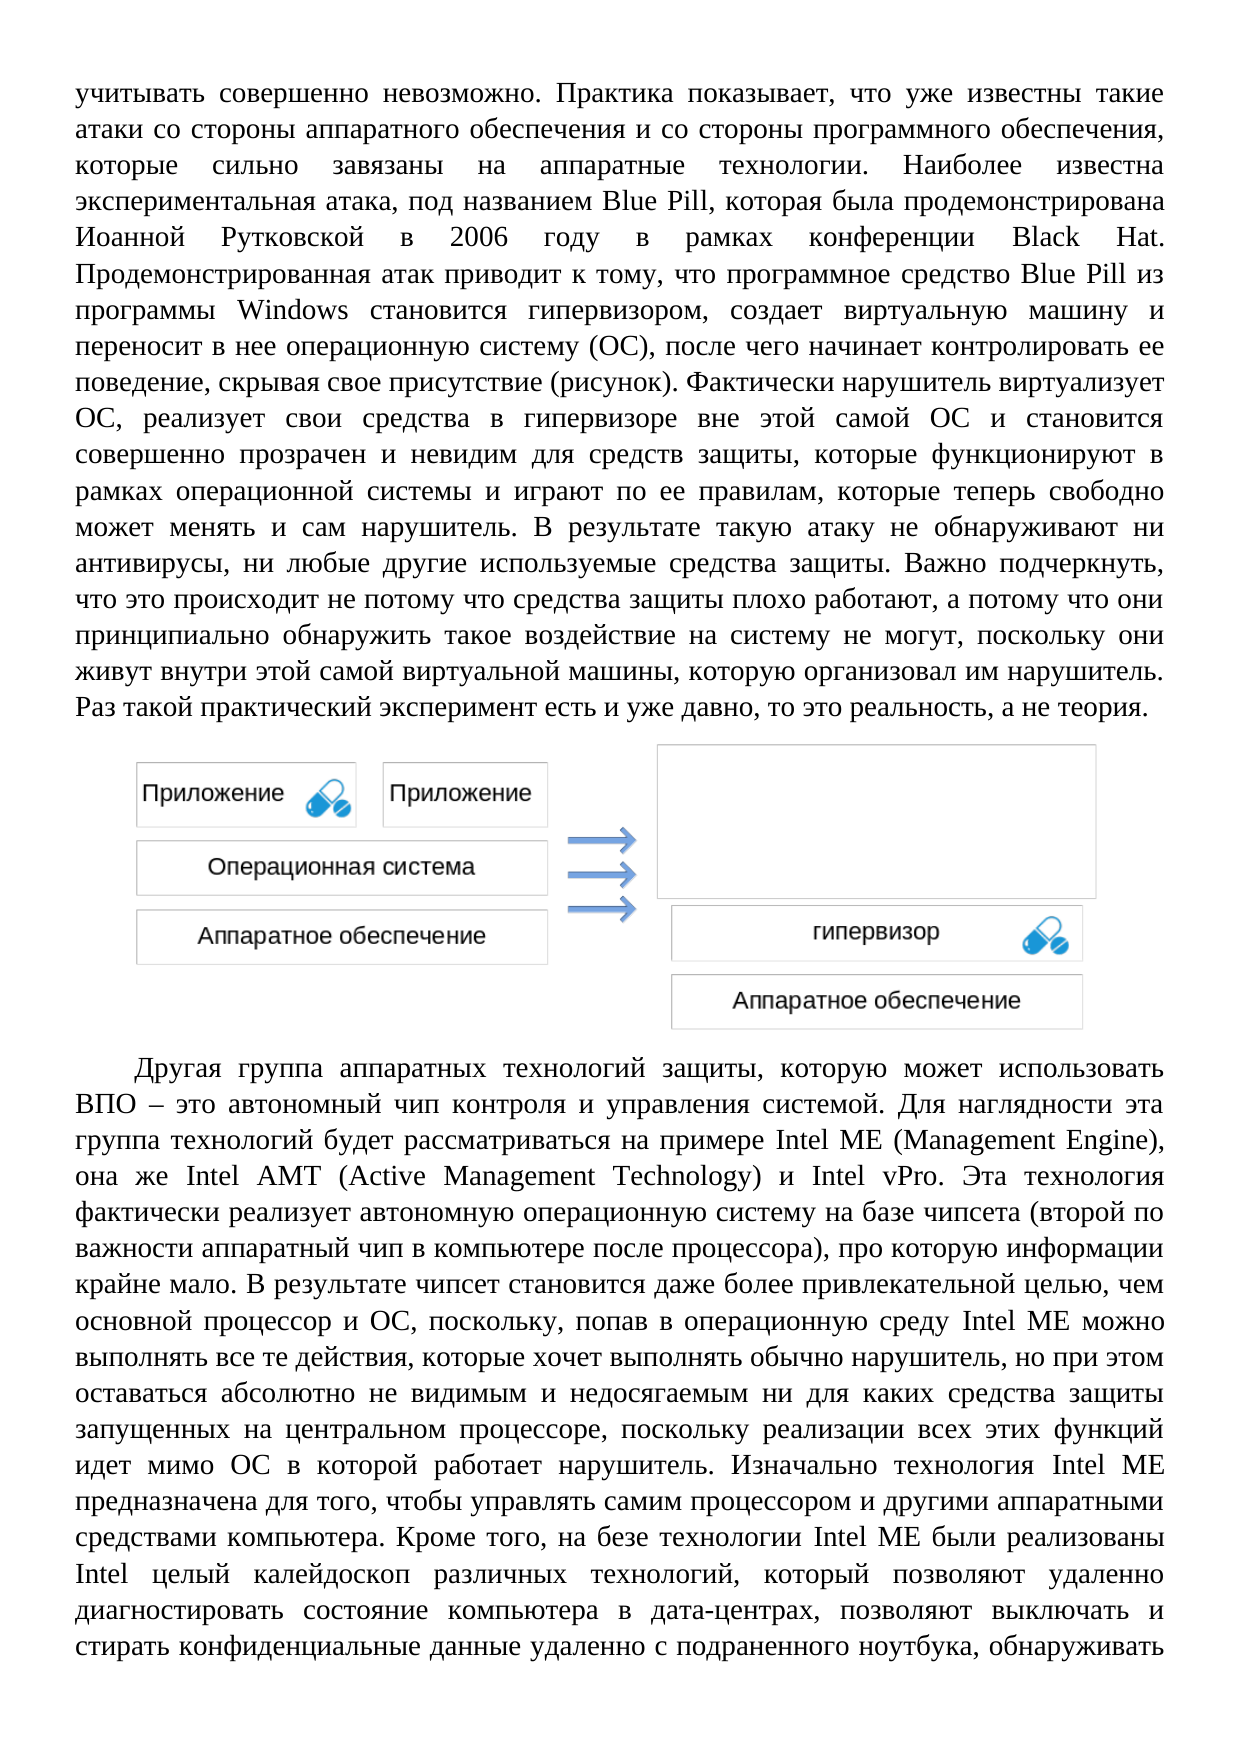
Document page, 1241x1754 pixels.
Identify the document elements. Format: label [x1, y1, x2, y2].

text [75, 1050, 1165, 1662]
text [75, 75, 1165, 723]
